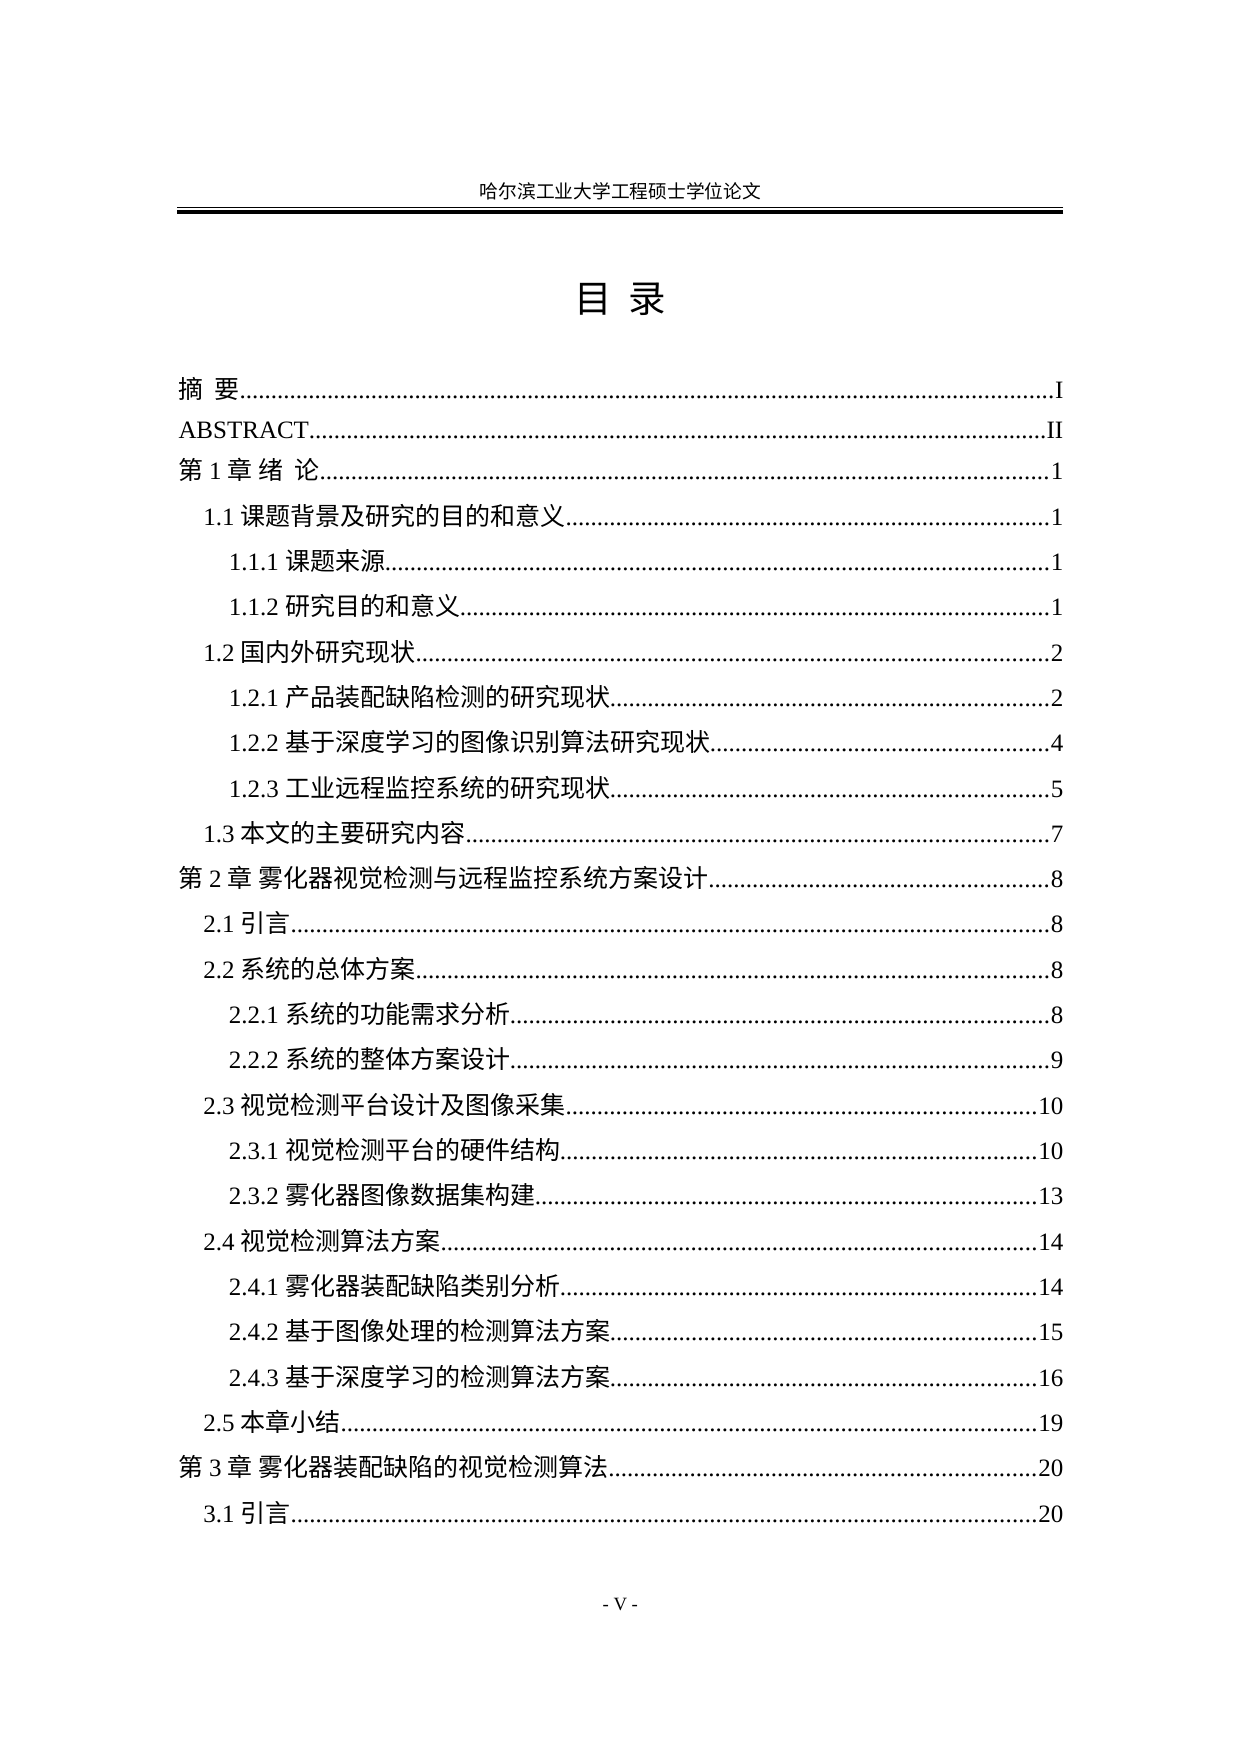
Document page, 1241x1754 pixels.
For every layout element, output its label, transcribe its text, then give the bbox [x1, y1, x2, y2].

text Abstract II [178, 415, 1062, 444]
text 第 2 章 雾化器视觉检测与远程监控系统方案设计 8 [178, 859, 1062, 895]
text 1.3 本文的主要研究内容 7 [203, 813, 1062, 849]
text 1.1.1 课题来源 1 [228, 541, 1062, 578]
text 1.1 课题背景及研究的目的和意义 1 [203, 496, 1062, 532]
text 2.3 视觉检测平台设计及图像采集 10 [203, 1085, 1062, 1121]
text 2.2 系统的总体方案 8 [203, 949, 1062, 986]
text 1.2 国内外研究现状 2 [203, 632, 1062, 668]
text 2.3.2 雾化器图像数据集构建 13 [228, 1176, 1062, 1212]
text 1.2.1 产品装配缺陷检测的研究现状 2 [228, 677, 1062, 714]
text 3.1 引言 20 [203, 1493, 1062, 1529]
text 2.1 引言 8 [203, 904, 1062, 940]
text 第 1 章 绪 论 1 [178, 451, 1062, 487]
text 1.1.2 研究目的和意义 1 [228, 587, 1062, 623]
text 1.2.2 基于深度学习的图像识别算法研究现状 4 [228, 723, 1062, 759]
text 摘 要 I [178, 369, 1062, 406]
text 2.4 视觉检测算法方案 14 [203, 1221, 1062, 1257]
text 2.4.2 基于图像处理的检测算法方案 15 [228, 1312, 1062, 1348]
text 2.4.1 雾化器装配缺陷类别分析 14 [228, 1266, 1062, 1303]
text 2.4.3 基于深度学习的检测算法方案 16 [228, 1357, 1062, 1393]
text 2.5 本章小结 19 [203, 1402, 1062, 1439]
text 2.3.1 视觉检测平台的硬件结构 10 [228, 1131, 1062, 1167]
text 第 3 章 雾化器装配缺陷的视觉检测算法 20 [178, 1448, 1062, 1484]
text 目 录 [178, 269, 1062, 323]
text 2.2.2 系统的整体方案设计 9 [228, 1040, 1062, 1076]
text 2.2.1 系统的功能需求分析 8 [228, 994, 1062, 1031]
text 1.2.3 工业远程监控系统的研究现状 5 [228, 768, 1062, 804]
